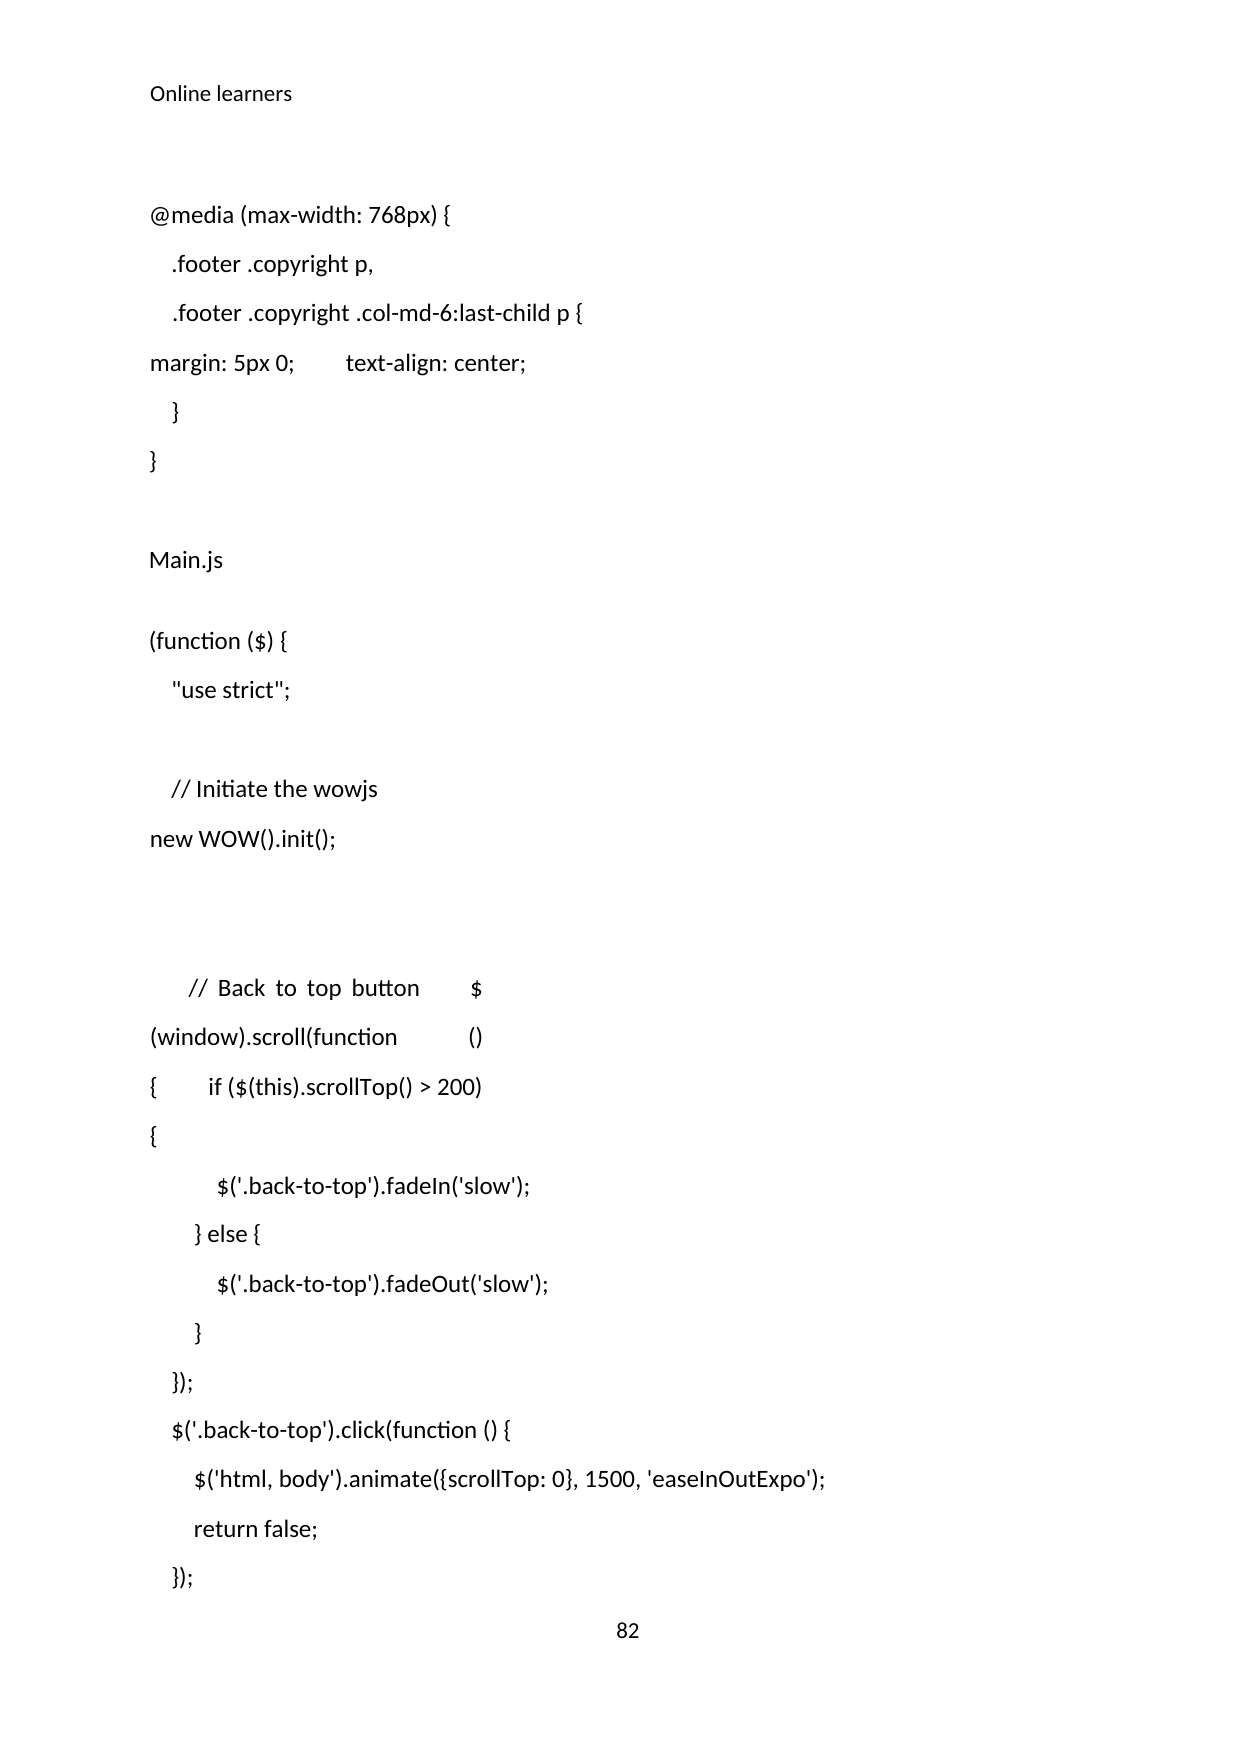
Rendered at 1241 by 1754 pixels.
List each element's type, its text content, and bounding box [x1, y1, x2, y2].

text "use strict"; [148, 674, 1106, 705]
text // Initiate the wowjs new WOW().init(); [148, 773, 428, 853]
text $('.back-to-top').click(function () { [148, 1415, 1106, 1445]
text Main.js [148, 544, 1106, 574]
text .footer .copyright p, [148, 248, 1106, 279]
text $('html, body').animate({scrollTop: 0}, 1500, 'easeInOutExpo'); [148, 1463, 1106, 1494]
text (function ($) { [148, 626, 1106, 656]
text } [148, 1317, 1106, 1347]
text .footer .copyright .col-md-6:last-child p { margin: 5px 0; text-align: center; [148, 297, 584, 377]
text $('.back-to-top').fadeIn('slow'); [148, 1170, 1106, 1200]
text return false; [148, 1513, 1106, 1543]
text @media (max-width: 768px) { [148, 200, 1106, 230]
text }); [148, 1366, 1106, 1396]
text $('.back-to-top').fadeOut('slow'); [148, 1268, 1106, 1298]
text } [148, 445, 1106, 476]
text }); [148, 1562, 1106, 1592]
text } [148, 396, 1106, 427]
text // Back to top button $(window).scroll(function () { if ($(this).scrollTop() > 200) { [148, 972, 483, 1151]
text } else { [148, 1219, 1106, 1249]
